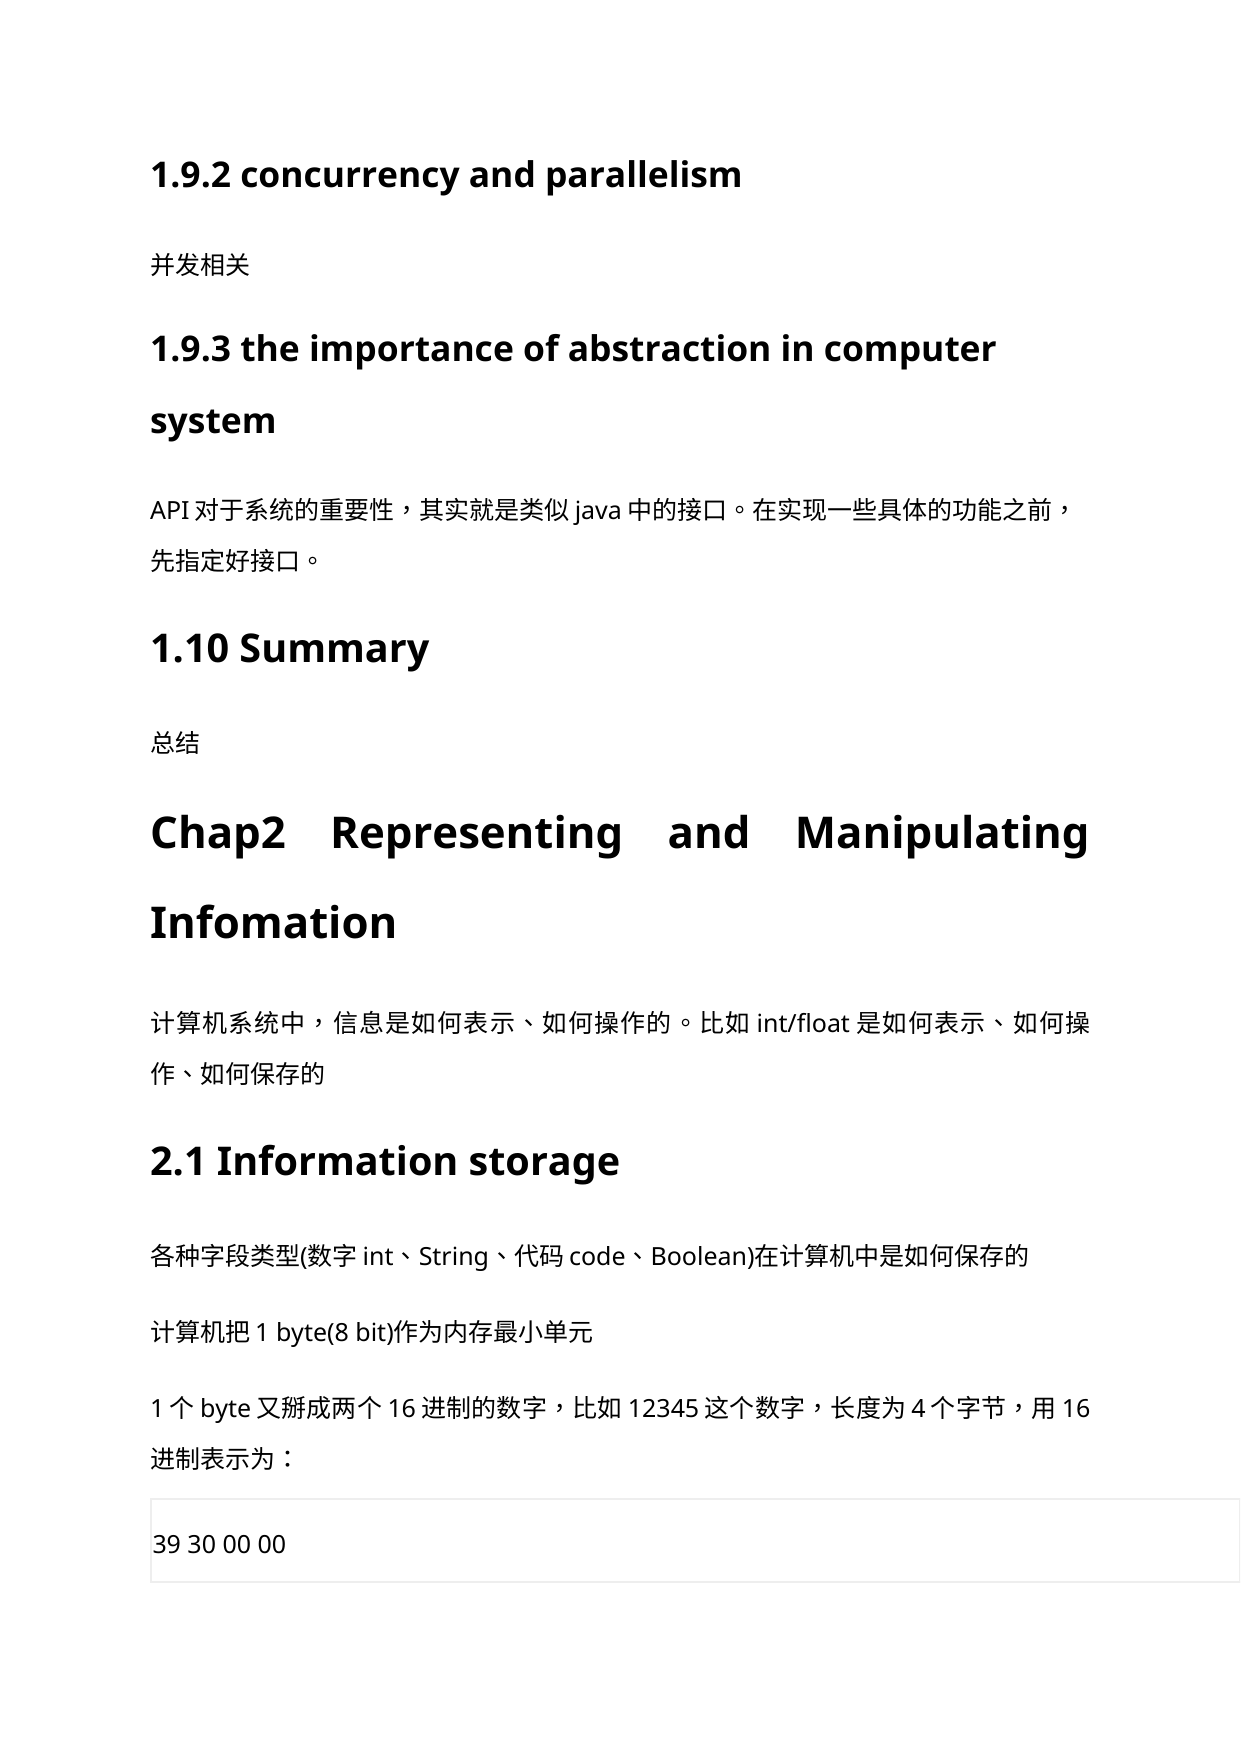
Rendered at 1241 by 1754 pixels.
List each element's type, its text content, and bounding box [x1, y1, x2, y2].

text 计算机把1 byte(8 bit)作为内存最小单元 [150, 1315, 1090, 1349]
subtitle 1.10 Summary [150, 620, 1090, 674]
text 总结 [150, 726, 1090, 760]
text 计算机系统中，信息是如何表示、如何操作的。比如int/float是如何表示、如何操作、如何保存的 [150, 1006, 1090, 1091]
subtitle 1.9.3 the importance of abstraction in computer system [150, 323, 1090, 444]
text API对于系统的重要性，其实就是类似java中的接口。在实现一些具体的功能之前，先指定好接口。 [150, 493, 1090, 578]
subtitle 2.1 Information storage [150, 1133, 1090, 1187]
text 并发相关 [150, 247, 1090, 281]
table_header 39 30 00 00 [152, 1500, 1239, 1581]
subtitle 1.9.2 concurrency and parallelism [150, 150, 1090, 198]
text 各种字段类型(数字int、String、代码code、Boolean)在计算机中是如何保存的 [150, 1239, 1090, 1273]
text 1个byte又掰成两个16进制的数字，比如12345这个数字，长度为4个字节，用16进制表示为： [150, 1391, 1090, 1476]
subtitle Chap2 Representing and Manipulating Infomation [150, 802, 1090, 951]
